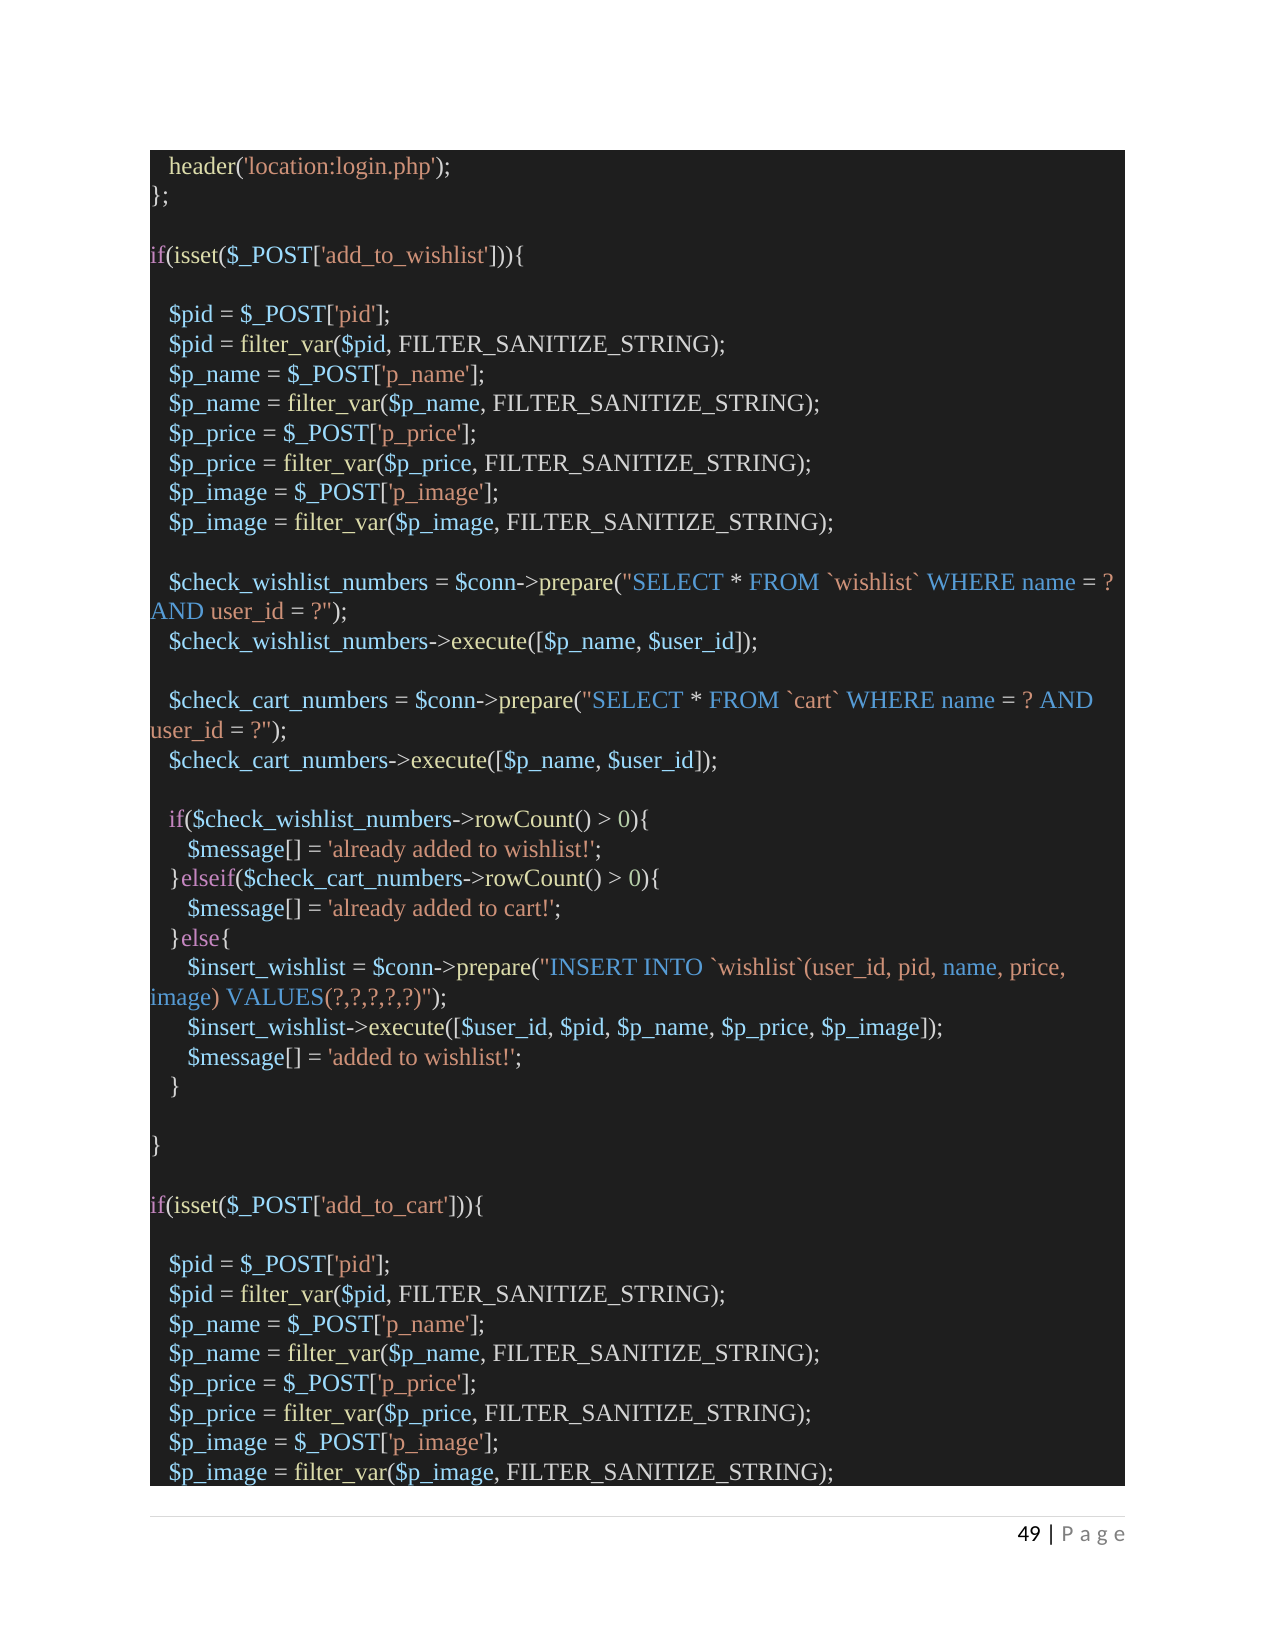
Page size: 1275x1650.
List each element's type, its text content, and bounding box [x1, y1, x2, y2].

text $p_price = filter_var($p_price, FILTER_SANITIZE_STRING); [150, 1397, 1125, 1427]
text $pid = $_POST['pid']; [150, 1248, 1125, 1278]
text }elseif($check_cart_numbers->rowCount() > 0){ [150, 862, 1125, 892]
text } [150, 1130, 1125, 1159]
text $p_price = filter_var($p_price, FILTER_SANITIZE_STRING); [150, 447, 1125, 477]
text }else{ [150, 922, 1125, 952]
text $p_price = $_POST['p_price']; [150, 417, 1125, 447]
text $check_cart_numbers->execute([$p_name, $user_id]); [150, 744, 1125, 773]
text if($check_wishlist_numbers->rowCount() > 0){ [150, 803, 1125, 833]
text $pid = filter_var($pid, FILTER_SANITIZE_STRING); [150, 1278, 1125, 1308]
text $p_name = $_POST['p_name']; [150, 358, 1125, 387]
text header('location:login.php'); [150, 150, 1125, 180]
text $check_wishlist_numbers->execute([$p_name, $user_id]); [150, 625, 1125, 655]
text $p_name = filter_var($p_name, FILTER_SANITIZE_STRING); [150, 387, 1125, 417]
text if(isset($_POST['add_to_cart'])){ [150, 1189, 1125, 1219]
text }; [150, 180, 1125, 209]
text $p_image = $_POST['p_image']; [150, 1427, 1125, 1456]
text $check_wishlist_numbers = $conn->prepare("SELECT * FROM `wishlist` WHERE name = ? AND user_id = ?"); [150, 566, 1125, 625]
text $insert_wishlist->execute([$user_id, $pid, $p_name, $p_price, $p_image]); [150, 1011, 1125, 1041]
text $pid = filter_var($pid, FILTER_SANITIZE_STRING); [150, 328, 1125, 358]
text if(isset($_POST['add_to_wishlist'])){ [150, 239, 1125, 269]
text $p_image = filter_var($p_image, FILTER_SANITIZE_STRING); [150, 1456, 1125, 1486]
text } [150, 1070, 1125, 1100]
text $p_name = filter_var($p_name, FILTER_SANITIZE_STRING); [150, 1337, 1125, 1367]
text $p_name = $_POST['p_name']; [150, 1308, 1125, 1337]
text $pid = $_POST['pid']; [150, 298, 1125, 328]
text $check_cart_numbers = $conn->prepare("SELECT * FROM `cart` WHERE name = ? AND user_id = ?"); [150, 684, 1125, 744]
text $p_image = filter_var($p_image, FILTER_SANITIZE_STRING); [150, 506, 1125, 536]
text $p_price = $_POST['p_price']; [150, 1367, 1125, 1397]
text $message[] = 'already added to cart!'; [150, 892, 1125, 922]
text $p_image = $_POST['p_image']; [150, 477, 1125, 506]
text $insert_wishlist = $conn->prepare("INSERT INTO `wishlist`(user_id, pid, name, price, image) VALUES(?,?,?,?,?)"); [150, 952, 1125, 1011]
text $message[] = 'already added to wishlist!'; [150, 833, 1125, 862]
text $message[] = 'added to wishlist!'; [150, 1041, 1125, 1070]
